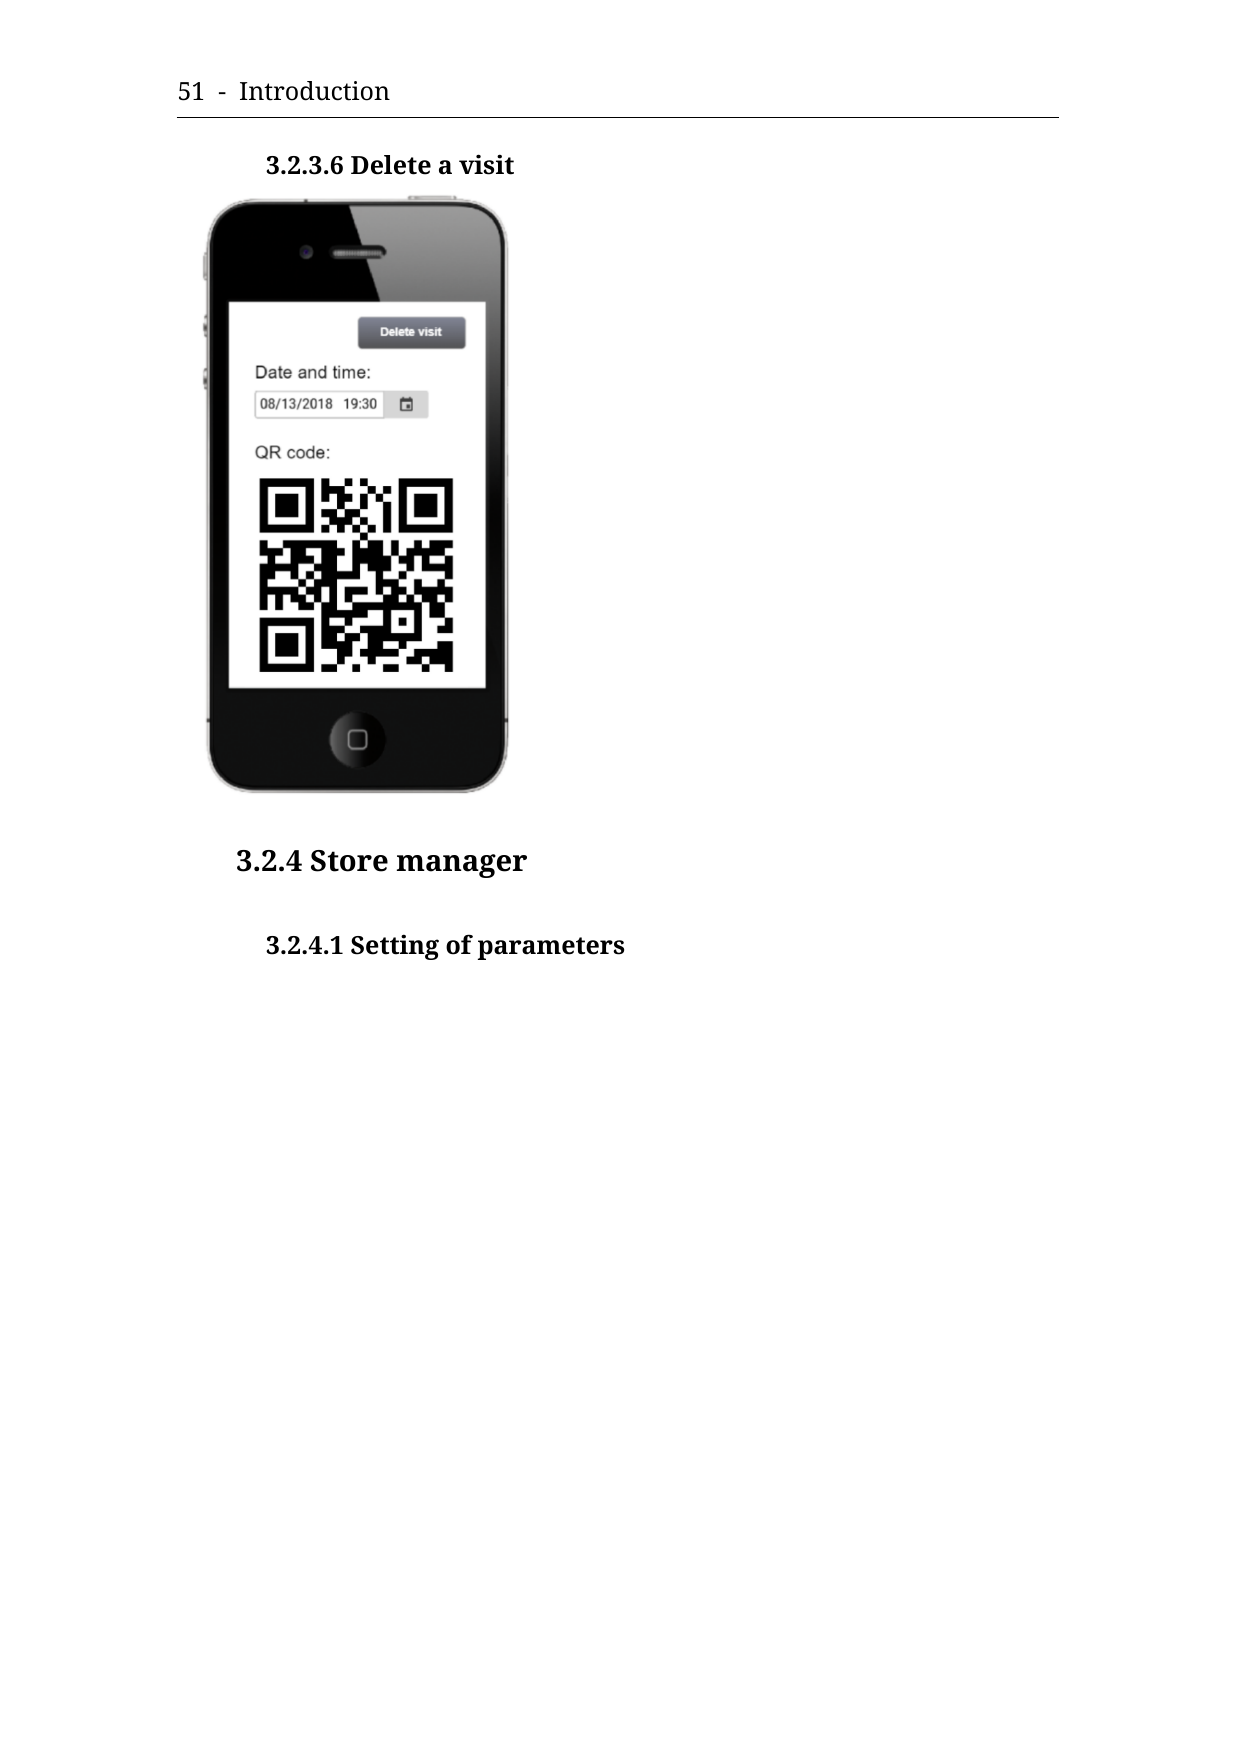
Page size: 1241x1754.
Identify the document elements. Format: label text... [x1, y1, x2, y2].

subtitle Store manager [236, 841, 1063, 880]
subtitle Setting of parameters [266, 928, 1063, 962]
picture [177, 190, 520, 795]
subtitle Delete a visit [266, 148, 1063, 182]
